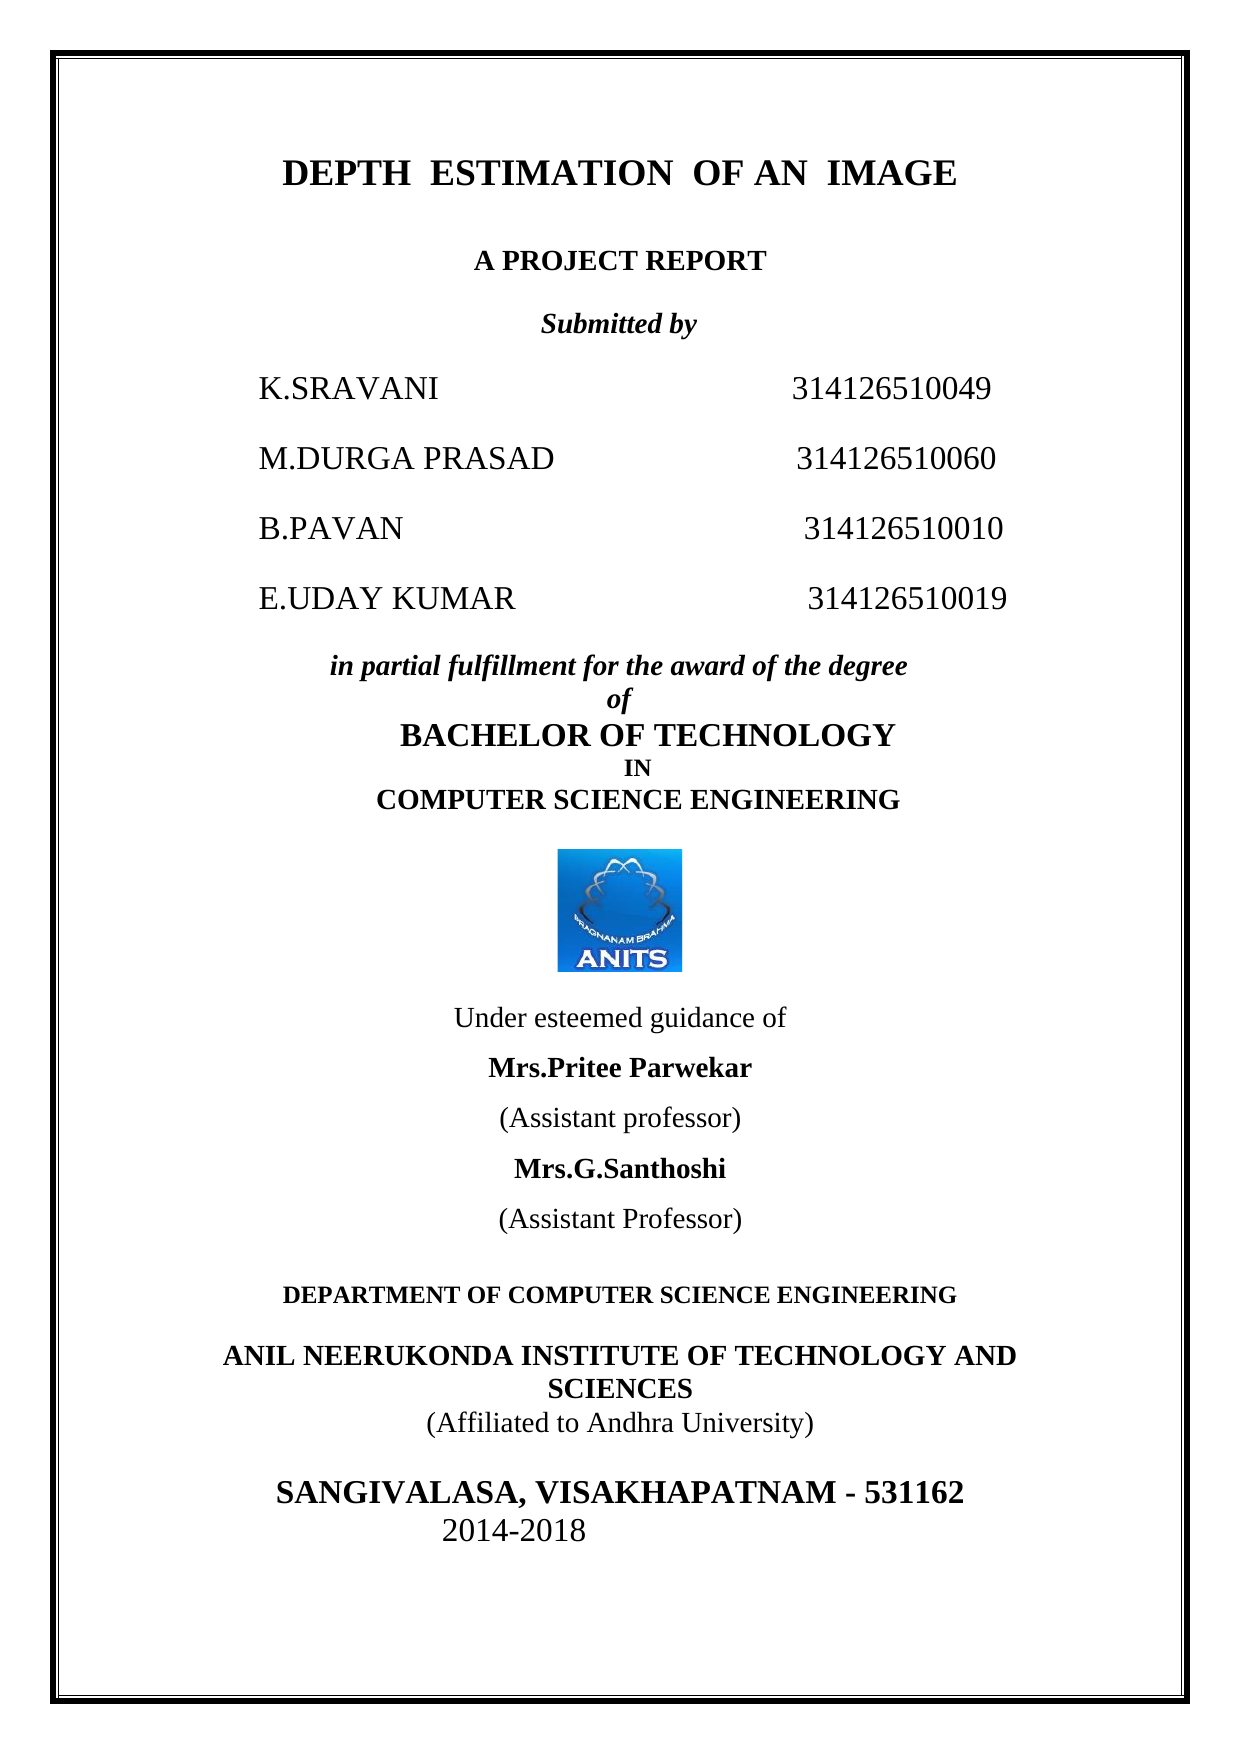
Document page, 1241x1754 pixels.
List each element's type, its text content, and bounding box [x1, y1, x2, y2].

text Submitted by [150, 306, 1090, 339]
text BACHELOR OF TECHNOLOGY [150, 715, 1090, 753]
text IN [150, 753, 1090, 782]
text Under esteemed guidance of [150, 1000, 1090, 1033]
text E.UDAY KUMAR 314126510019 [150, 578, 1090, 616]
text K.SRAVANI 314126510049 [150, 368, 1090, 406]
text Mrs.G.Santhoshi [150, 1151, 1090, 1184]
text (Assistant Professor) [150, 1201, 1090, 1235]
text COMPUTER SCIENCE ENGINEERING [150, 782, 1090, 816]
text DEPARTMENT OF COMPUTER SCIENCE ENGINEERING [150, 1280, 1090, 1309]
text SANGIVALASA, VISAKHAPATNAM - 531162 [150, 1472, 1090, 1510]
text (Affiliated to Andhra University) [150, 1405, 1090, 1438]
list 2014-2018 [225, 1510, 1090, 1548]
text DEPTH ESTIMATION OF AN IMAGE [150, 150, 1090, 193]
text ANIL NEERUKONDA INSTITUTE OF TECHNOLOGY AND SCIENCES [150, 1338, 1090, 1405]
text (Assistant professor) [150, 1101, 1090, 1134]
text Mrs.Pritee Parwekar [150, 1050, 1090, 1084]
text B.PAVAN 314126510010 [150, 508, 1090, 546]
text A PROJECT REPORT [150, 243, 1090, 277]
text in partial fulfillment for the award of the degree [150, 648, 1090, 682]
text M.DURGA PRASAD 314126510060 [150, 438, 1090, 476]
picture [557, 852, 683, 972]
text of [150, 682, 1090, 715]
